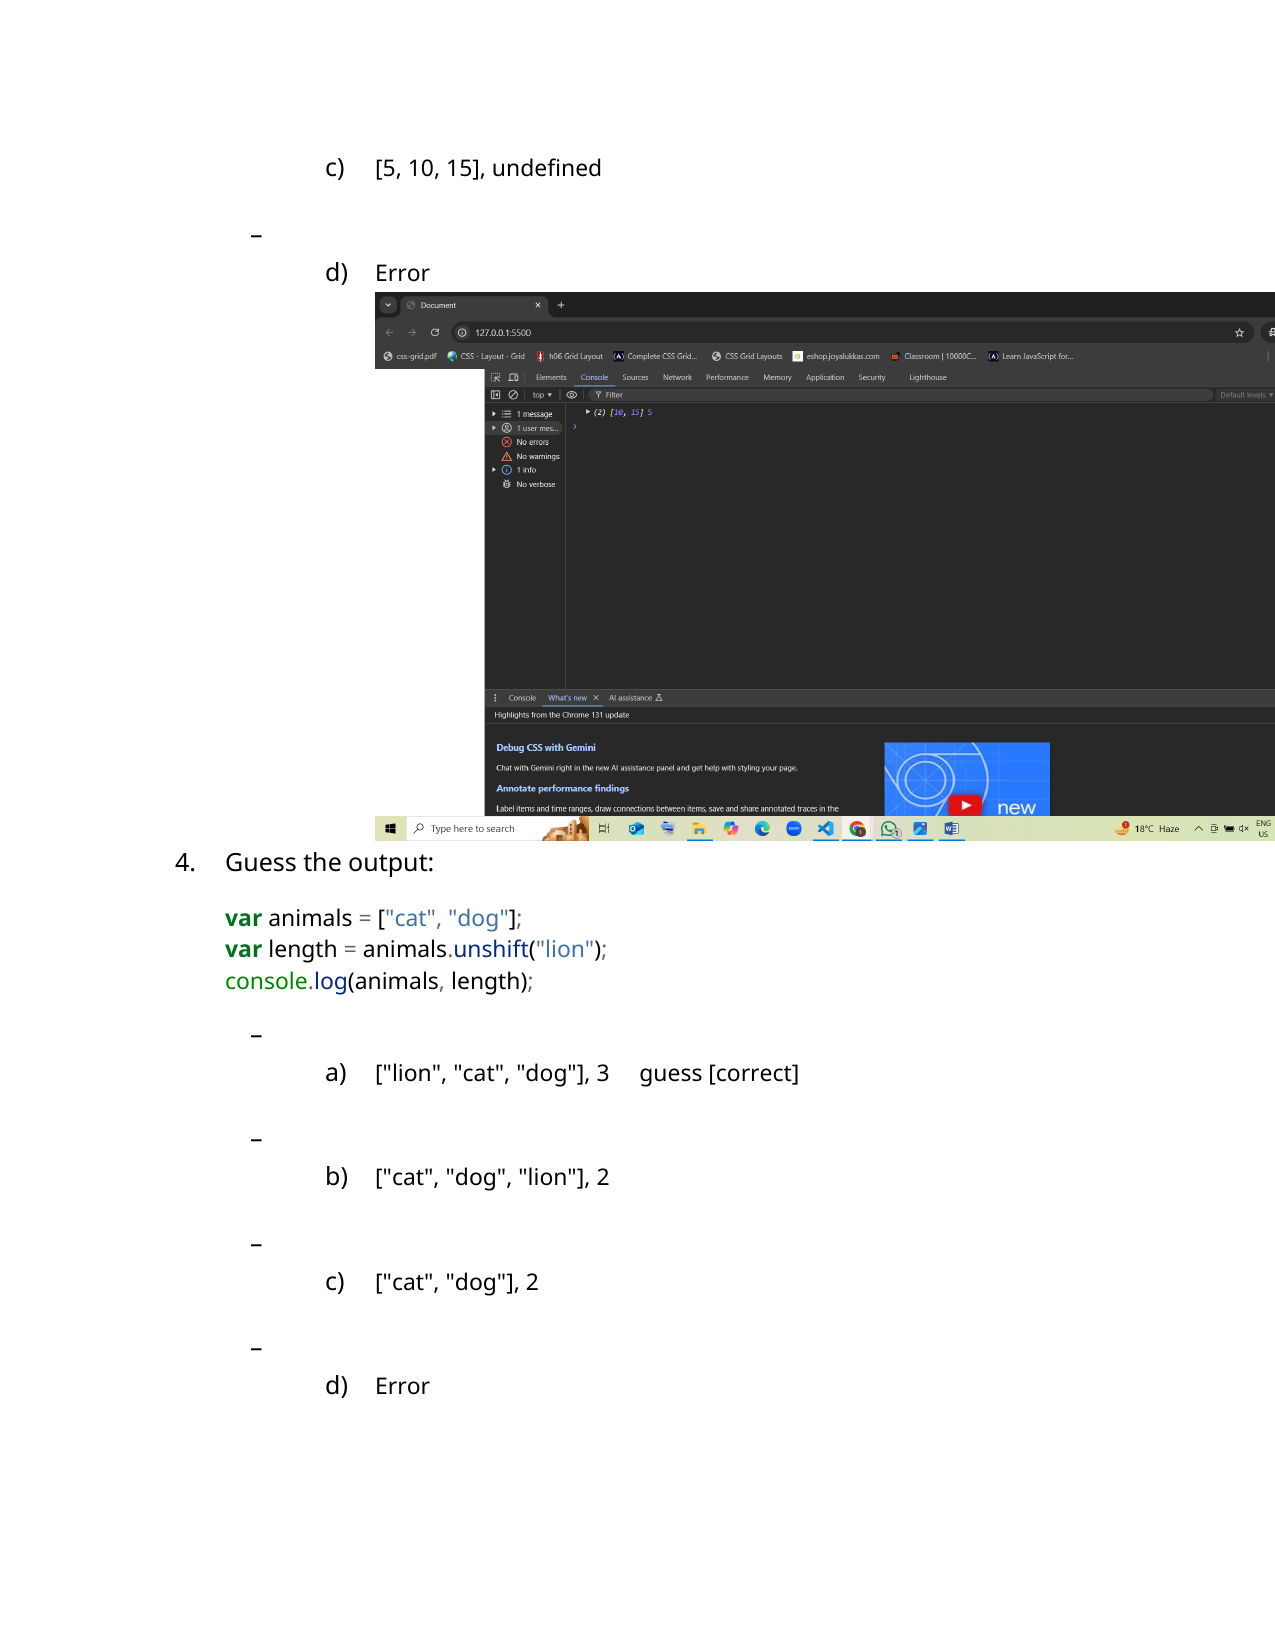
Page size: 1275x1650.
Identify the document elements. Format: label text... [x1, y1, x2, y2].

list ["cat", "dog"], 2 [325, 1263, 1125, 1326]
list Error [325, 1368, 1125, 1402]
list ["cat", "dog", "lion"], 2 [325, 1159, 1125, 1222]
list ["lion", "cat", "dog"], 3 guess [correct] [325, 1054, 1125, 1117]
picture [375, 292, 1275, 841]
list Error [325, 254, 1125, 288]
list Guess the output: [175, 844, 1125, 878]
list [5, 10, 15], undefined [325, 150, 1125, 213]
list var animals = ["cat", "dog"]; var length = animals.unshift("lion"); console.log(animals, length); [175, 899, 1125, 996]
